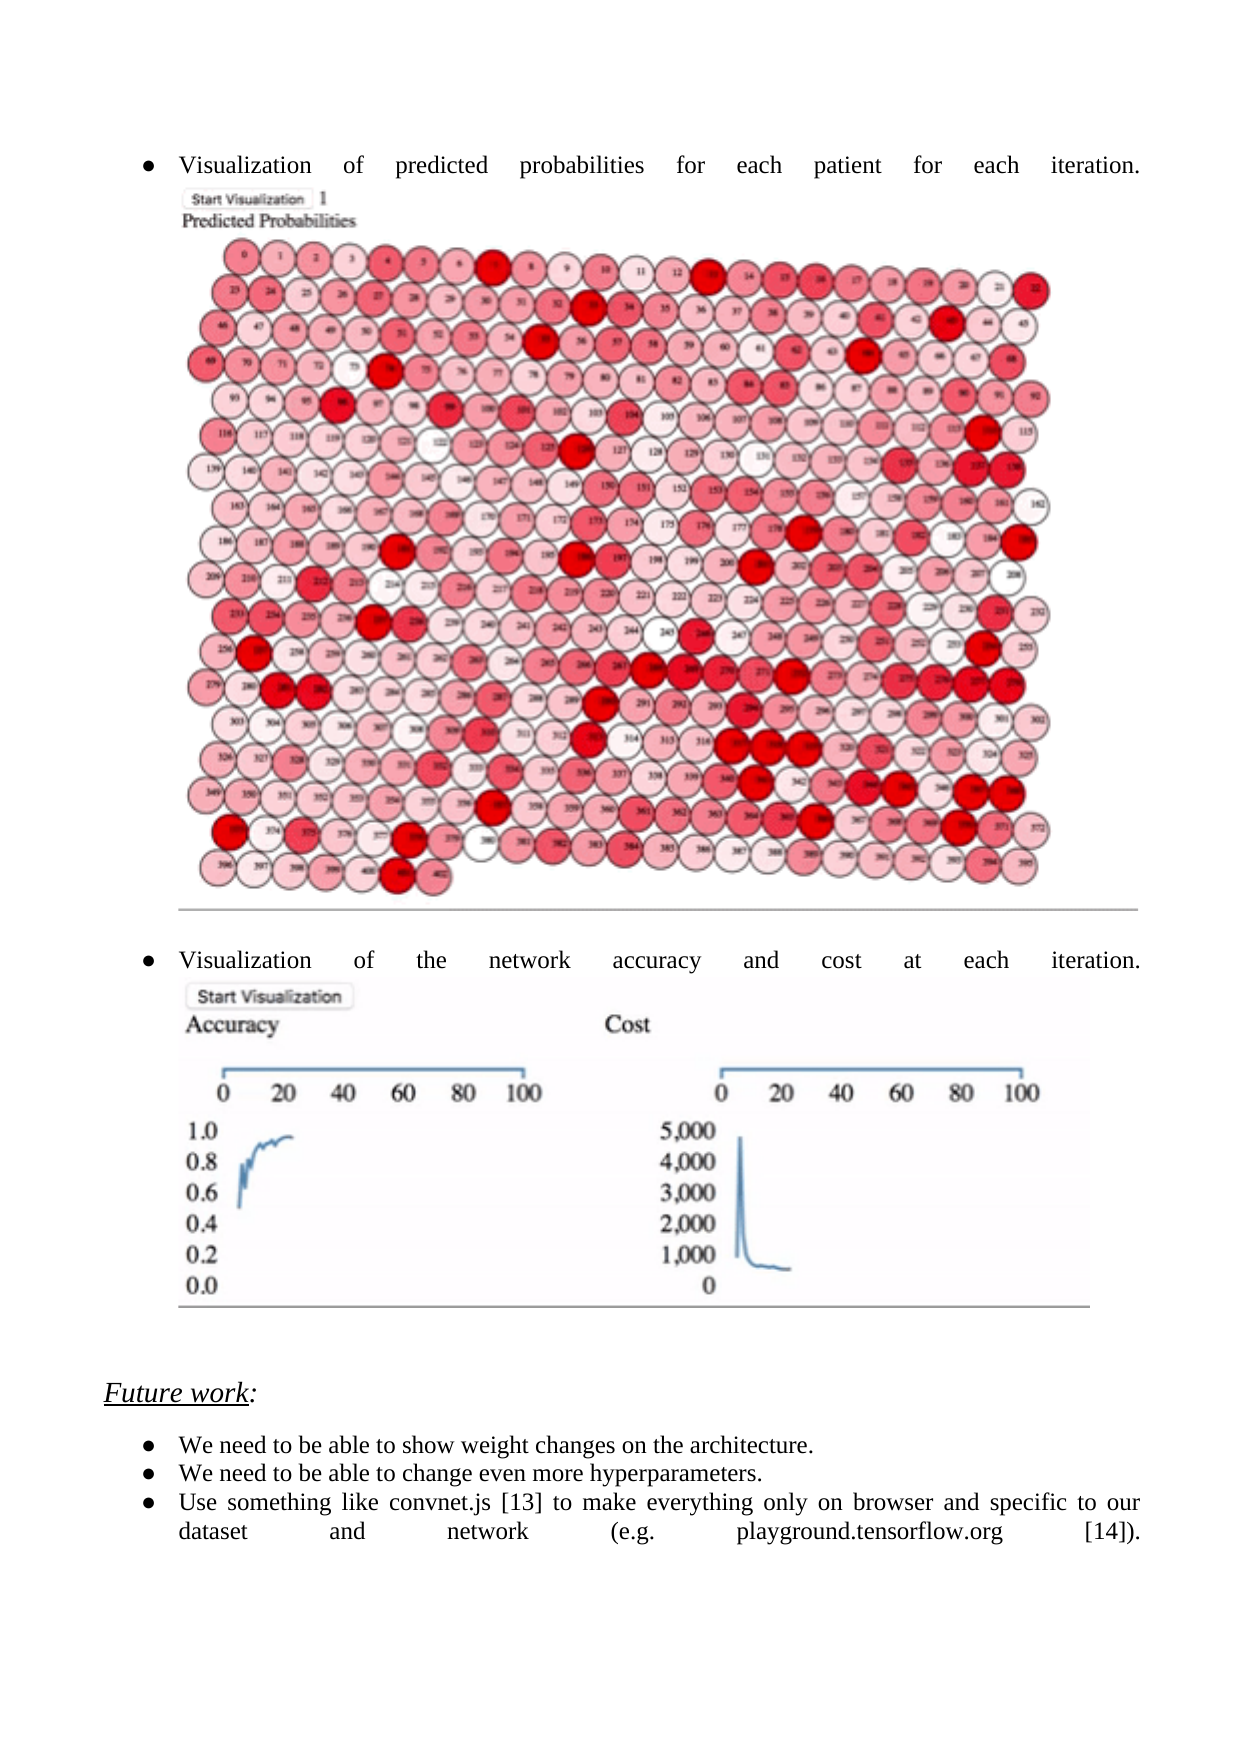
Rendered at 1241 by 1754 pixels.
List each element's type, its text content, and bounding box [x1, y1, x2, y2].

picture [178, 182, 1139, 911]
text Future work: [103, 1342, 1142, 1409]
list Use something like convnet.js [13] to make everything only on browser and specific to our dataset and network (e.g. playground.tensorflow.org [14]). [141, 1487, 1142, 1600]
list We need to be able to show weight changes on the architecture. [141, 1430, 1110, 1458]
picture [178, 977, 1090, 1308]
list We need to be able to change even more hyperparameters. [141, 1458, 1110, 1487]
